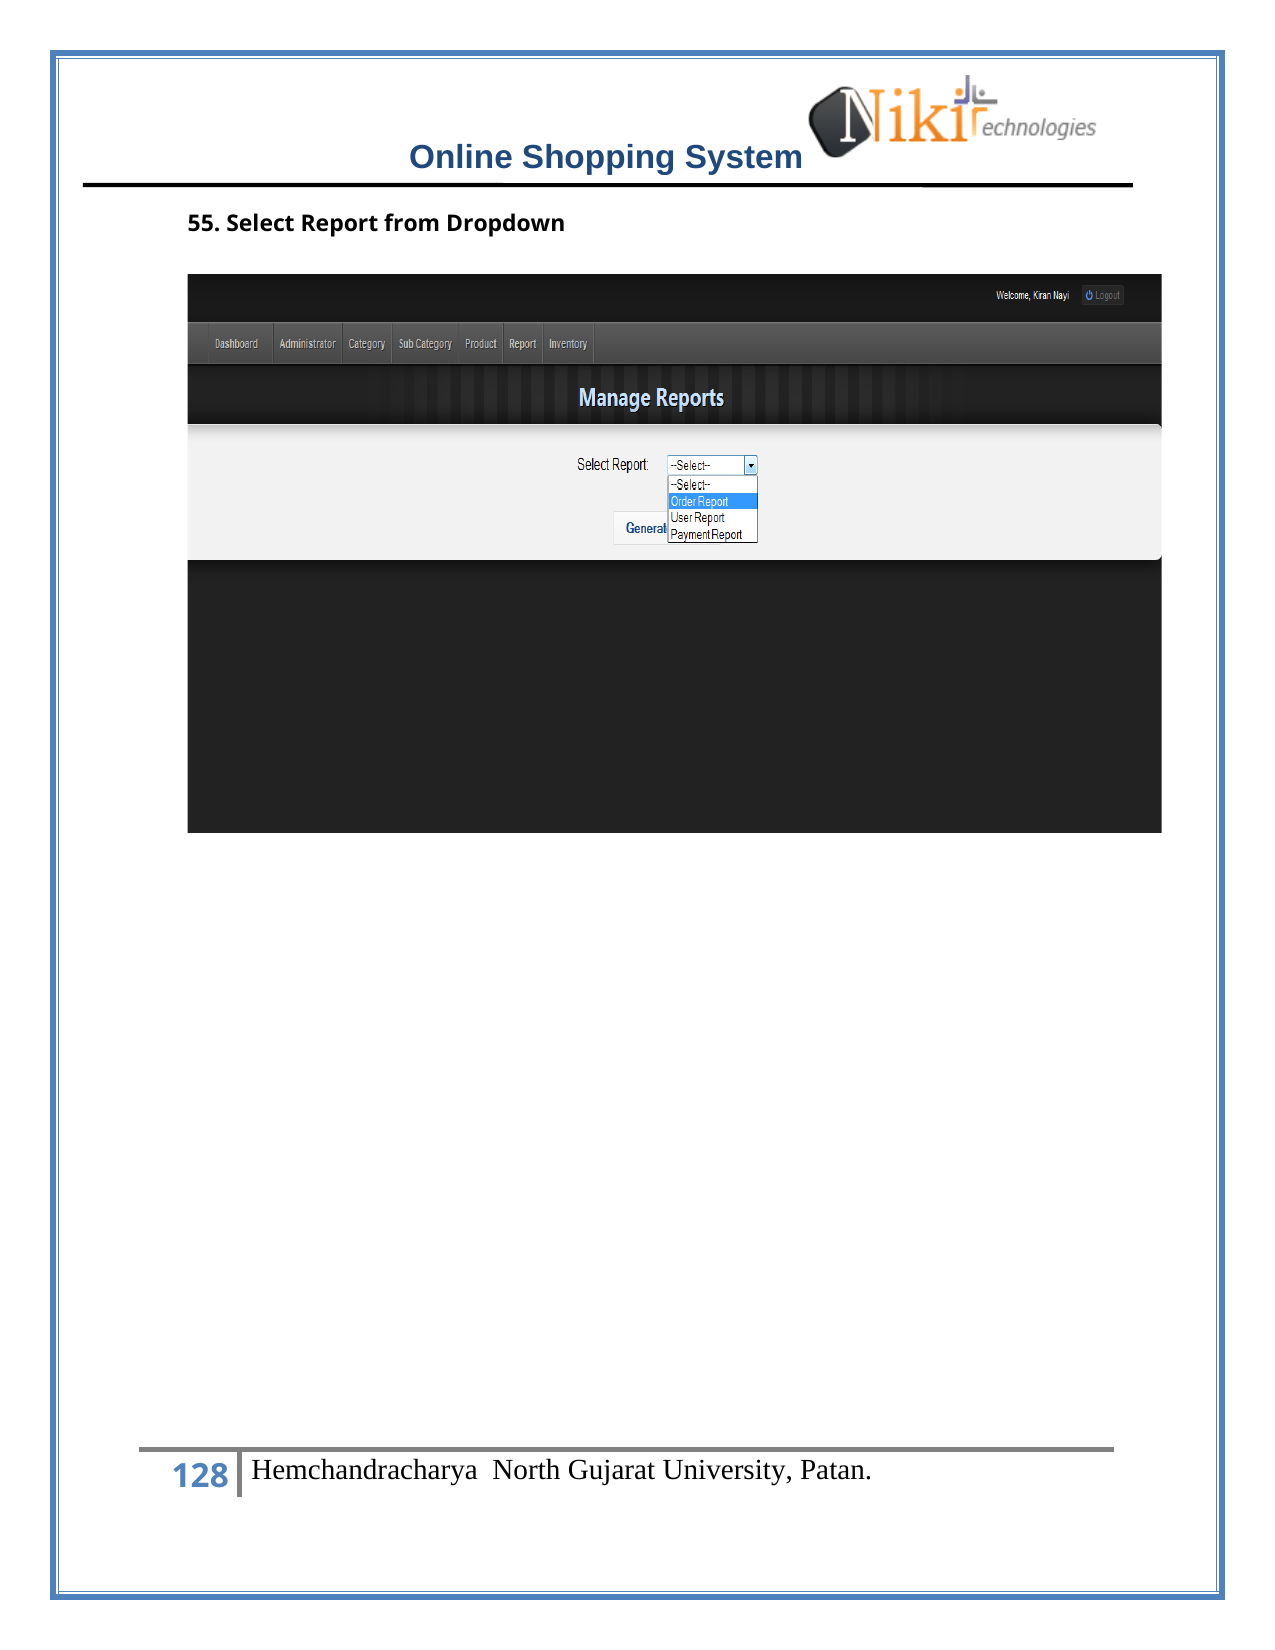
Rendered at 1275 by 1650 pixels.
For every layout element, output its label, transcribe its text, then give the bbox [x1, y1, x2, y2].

text 55. Select Report from Dropdown [187, 207, 1125, 238]
picture [803, 75, 1103, 169]
picture [187, 274, 1162, 1065]
